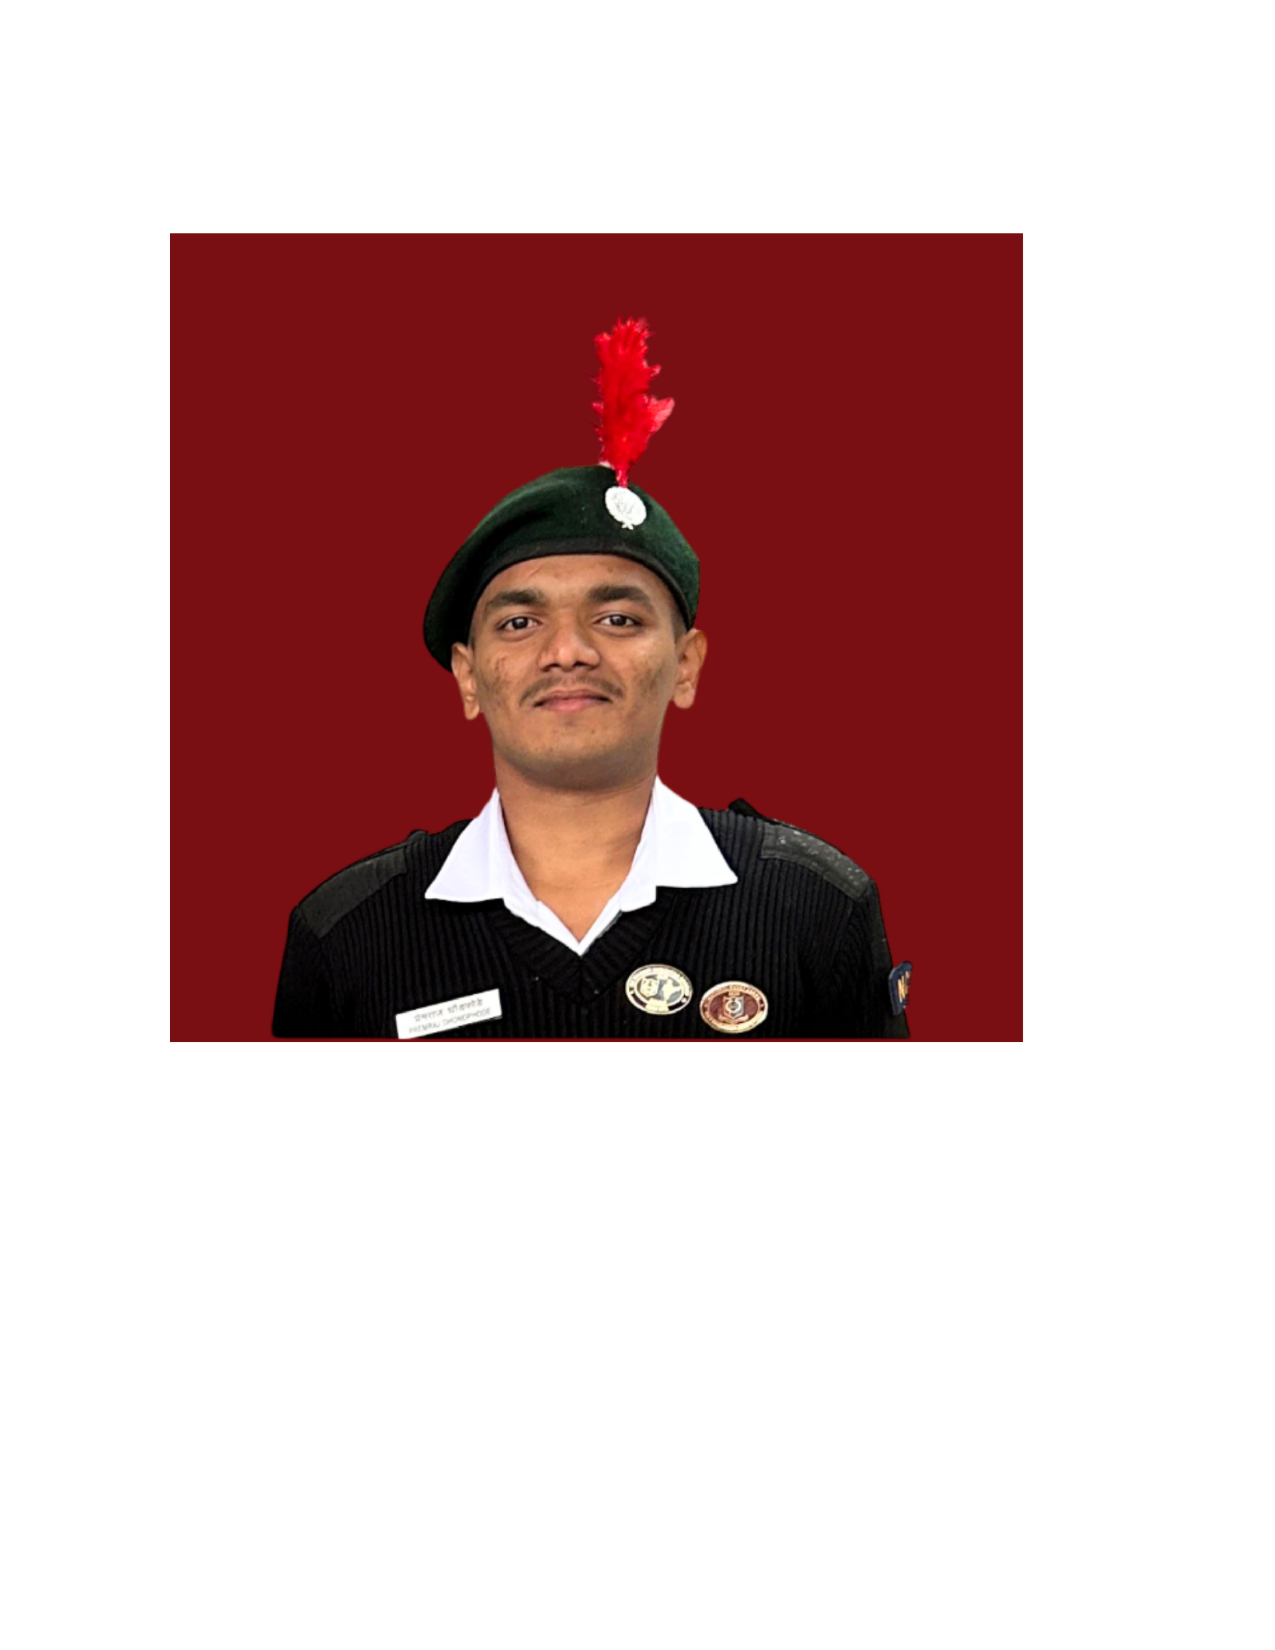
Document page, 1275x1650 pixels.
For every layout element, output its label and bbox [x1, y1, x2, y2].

picture [150, 150, 1125, 1080]
